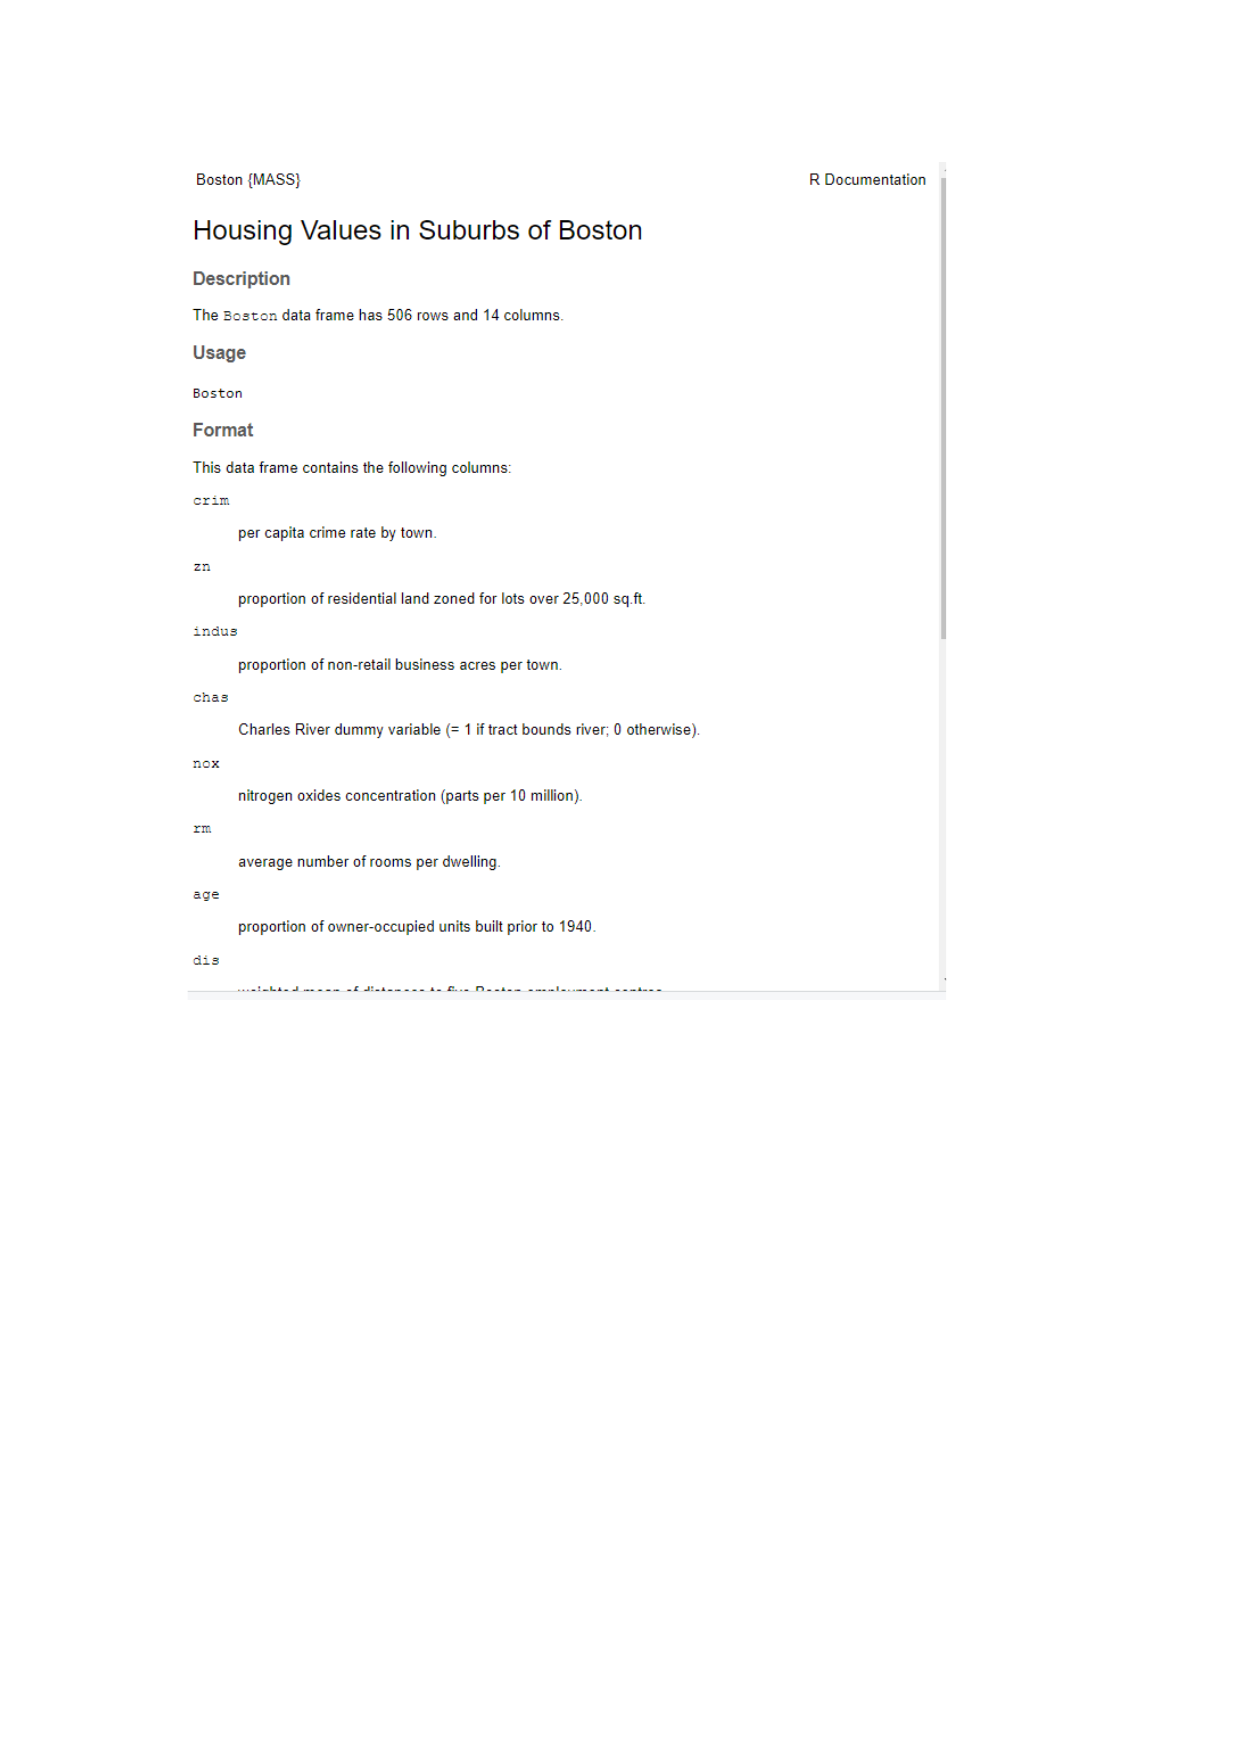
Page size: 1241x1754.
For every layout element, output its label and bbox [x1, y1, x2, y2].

picture [187, 162, 947, 1000]
